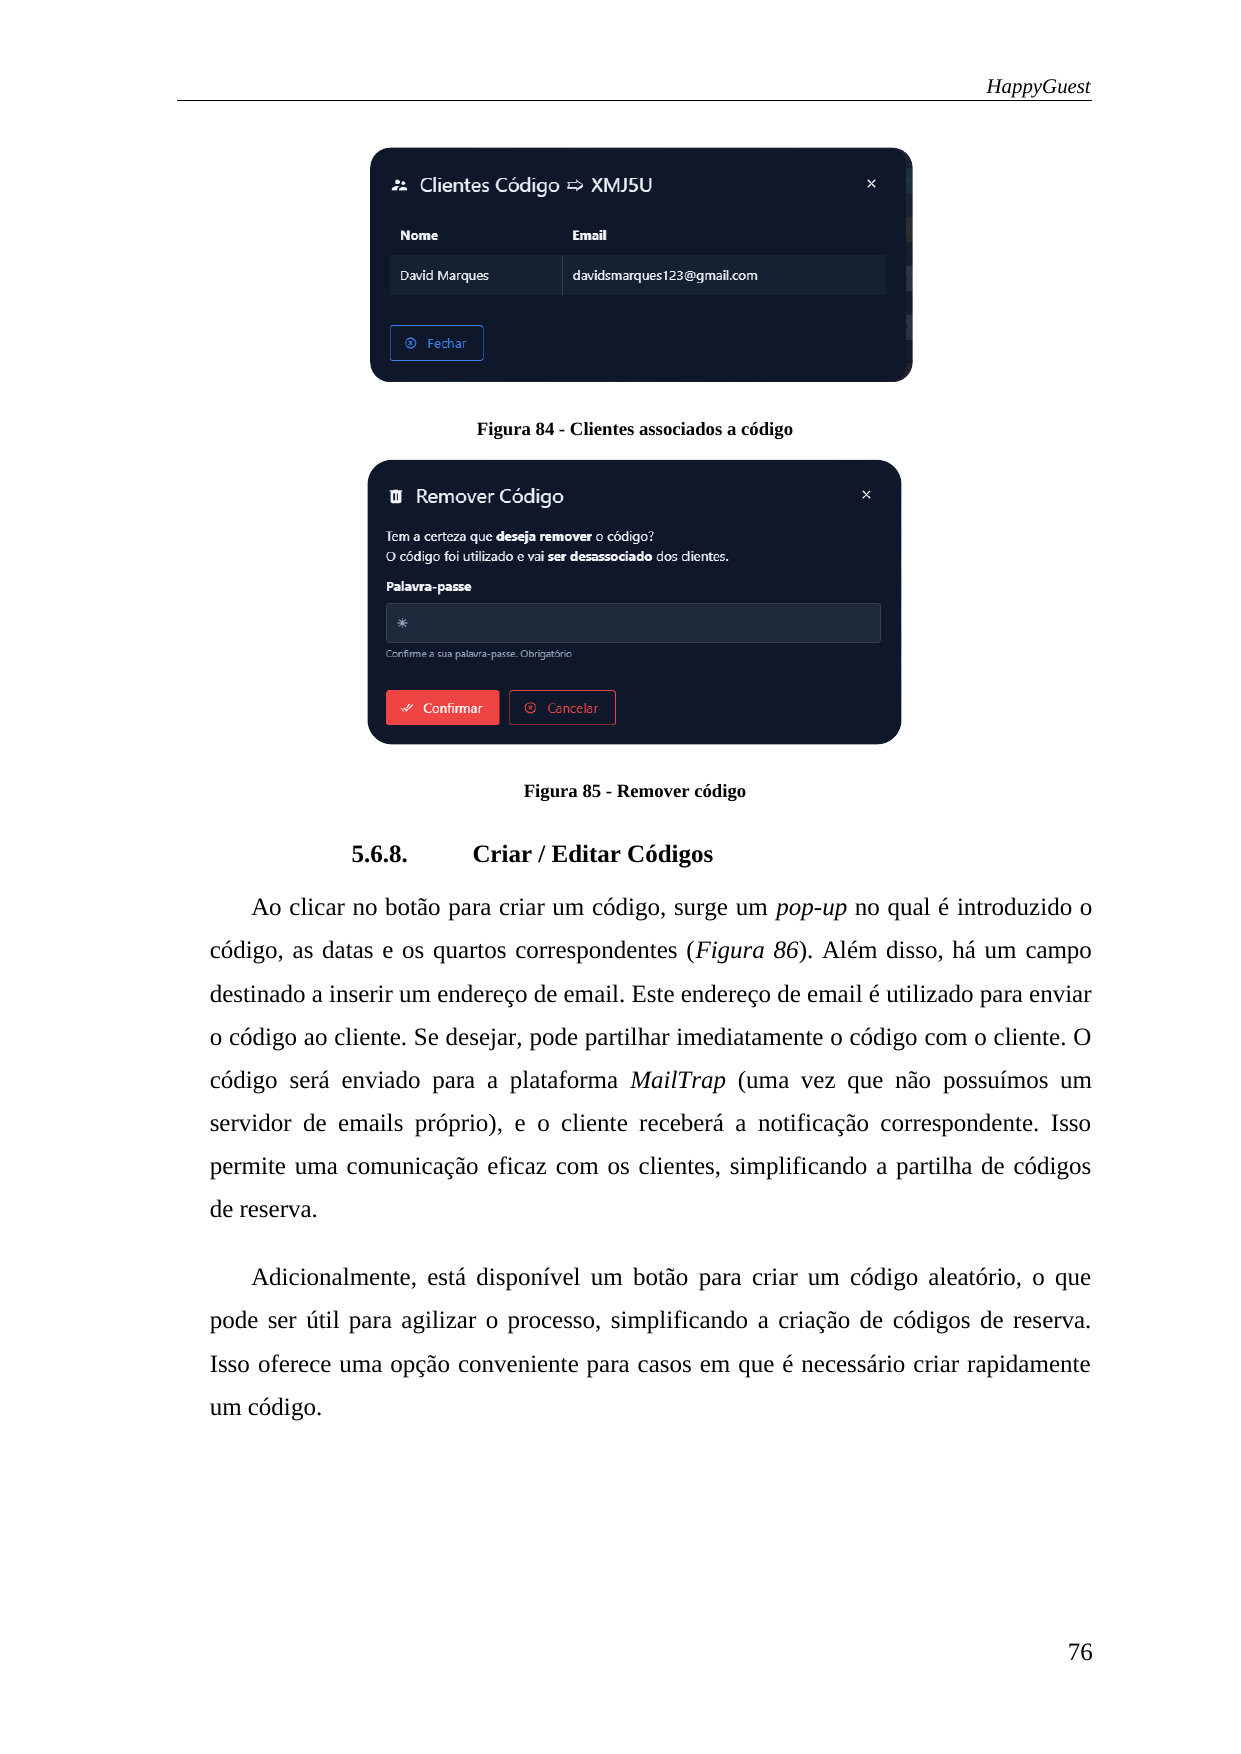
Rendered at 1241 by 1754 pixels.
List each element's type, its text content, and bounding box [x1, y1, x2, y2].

text Figura 85 - Remover código [177, 780, 1092, 801]
text Ao clicar no botão para criar um código, surge um pop-up no qual é introduzido o código, as datas e os quartos correspondentes (Figura 86). Além disso, há um campo destinado a inserir um endereço de email. Este endereço de email é utilizado para enviar o código ao cliente. Se desejar, pode partilhar imediatamente o código com o cliente. O código será enviado para a plataforma MailTrap (uma vez que não possuímos um servidor de emails próprio), e o cliente receberá a notificação correspondente. Isso permite uma comunicação eficaz com os clientes, simplificando a partilha de códigos de reserva. [209, 892, 1092, 1223]
picture [370, 147, 913, 382]
picture [367, 459, 902, 745]
text Figura 84 - Clientes associados a código [177, 417, 1092, 439]
text Adicionalmente, está disponível um botão para criar um código aleatório, o que pode ser útil para agilizar o processo, simplificando a criação de códigos de reserva. Isso oferece uma opção conveniente para casos em que é necessário criar rapidamente um código. [209, 1262, 1092, 1421]
subtitle Criar / Editar Códigos [310, 839, 1092, 867]
